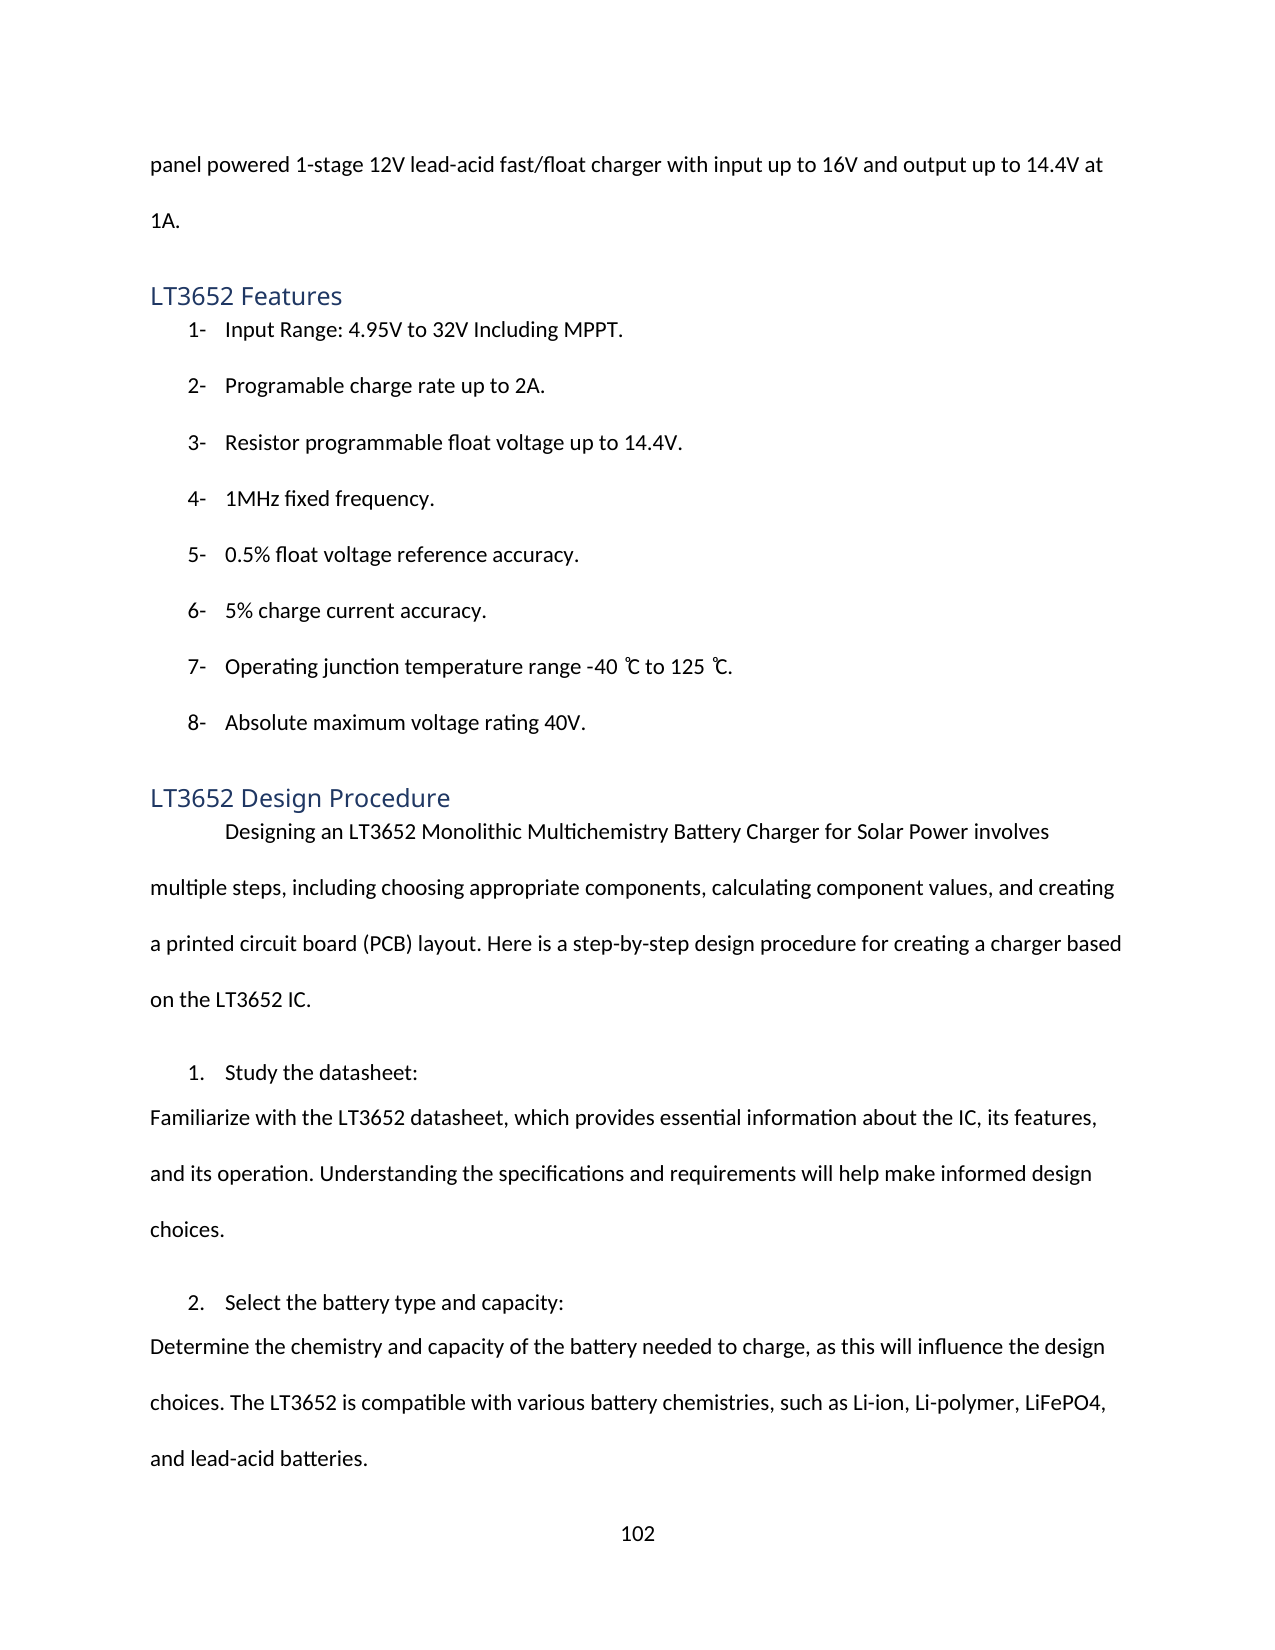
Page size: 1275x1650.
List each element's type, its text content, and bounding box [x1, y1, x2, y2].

list Operating junction temperature range -40 ͦC to 125 ͦC. [187, 652, 1125, 680]
list Select the battery type and capacity: [187, 1288, 1125, 1316]
text Familiarize with the LT3652 datasheet, which provides essential information about the IC, its features, and its operation. Understanding the specifications and requirements will help make informed design choices. [150, 1103, 1125, 1243]
list Resistor programmable float voltage up to 14.4V. [187, 428, 1125, 456]
text Designing an LT3652 Monolithic Multichemistry Battery Charger for Solar Power involves multiple steps, including choosing appropriate components, calculating component values, and creating a printed circuit board (PCB) layout. Here is a step-by-step design procedure for creating a charger based on the LT3652 IC. [150, 817, 1125, 1013]
list Input Range: 4.95V to 32V Including MPPT. [187, 316, 1125, 343]
list 5% charge current accuracy. [187, 596, 1125, 624]
list Absolute maximum voltage rating 40V. [187, 708, 1125, 736]
list Programable charge rate up to 2A. [187, 372, 1125, 399]
list 0.5% float voltage reference accuracy. [187, 540, 1125, 568]
list 1MHz fixed frequency. [187, 484, 1125, 512]
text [150, 150, 1125, 234]
subtitle LT3652 Design Procedure [150, 781, 1125, 814]
subtitle LT3652 Features [150, 279, 1125, 313]
list Study the datasheet: [187, 1058, 1125, 1086]
text Determine the chemistry and capacity of the battery needed to charge, as this will influence the design choices. The LT3652 is compatible with various battery chemistries, such as Li-ion, Li-polymer, LiFePO4, and lead-acid batteries. [150, 1332, 1125, 1472]
